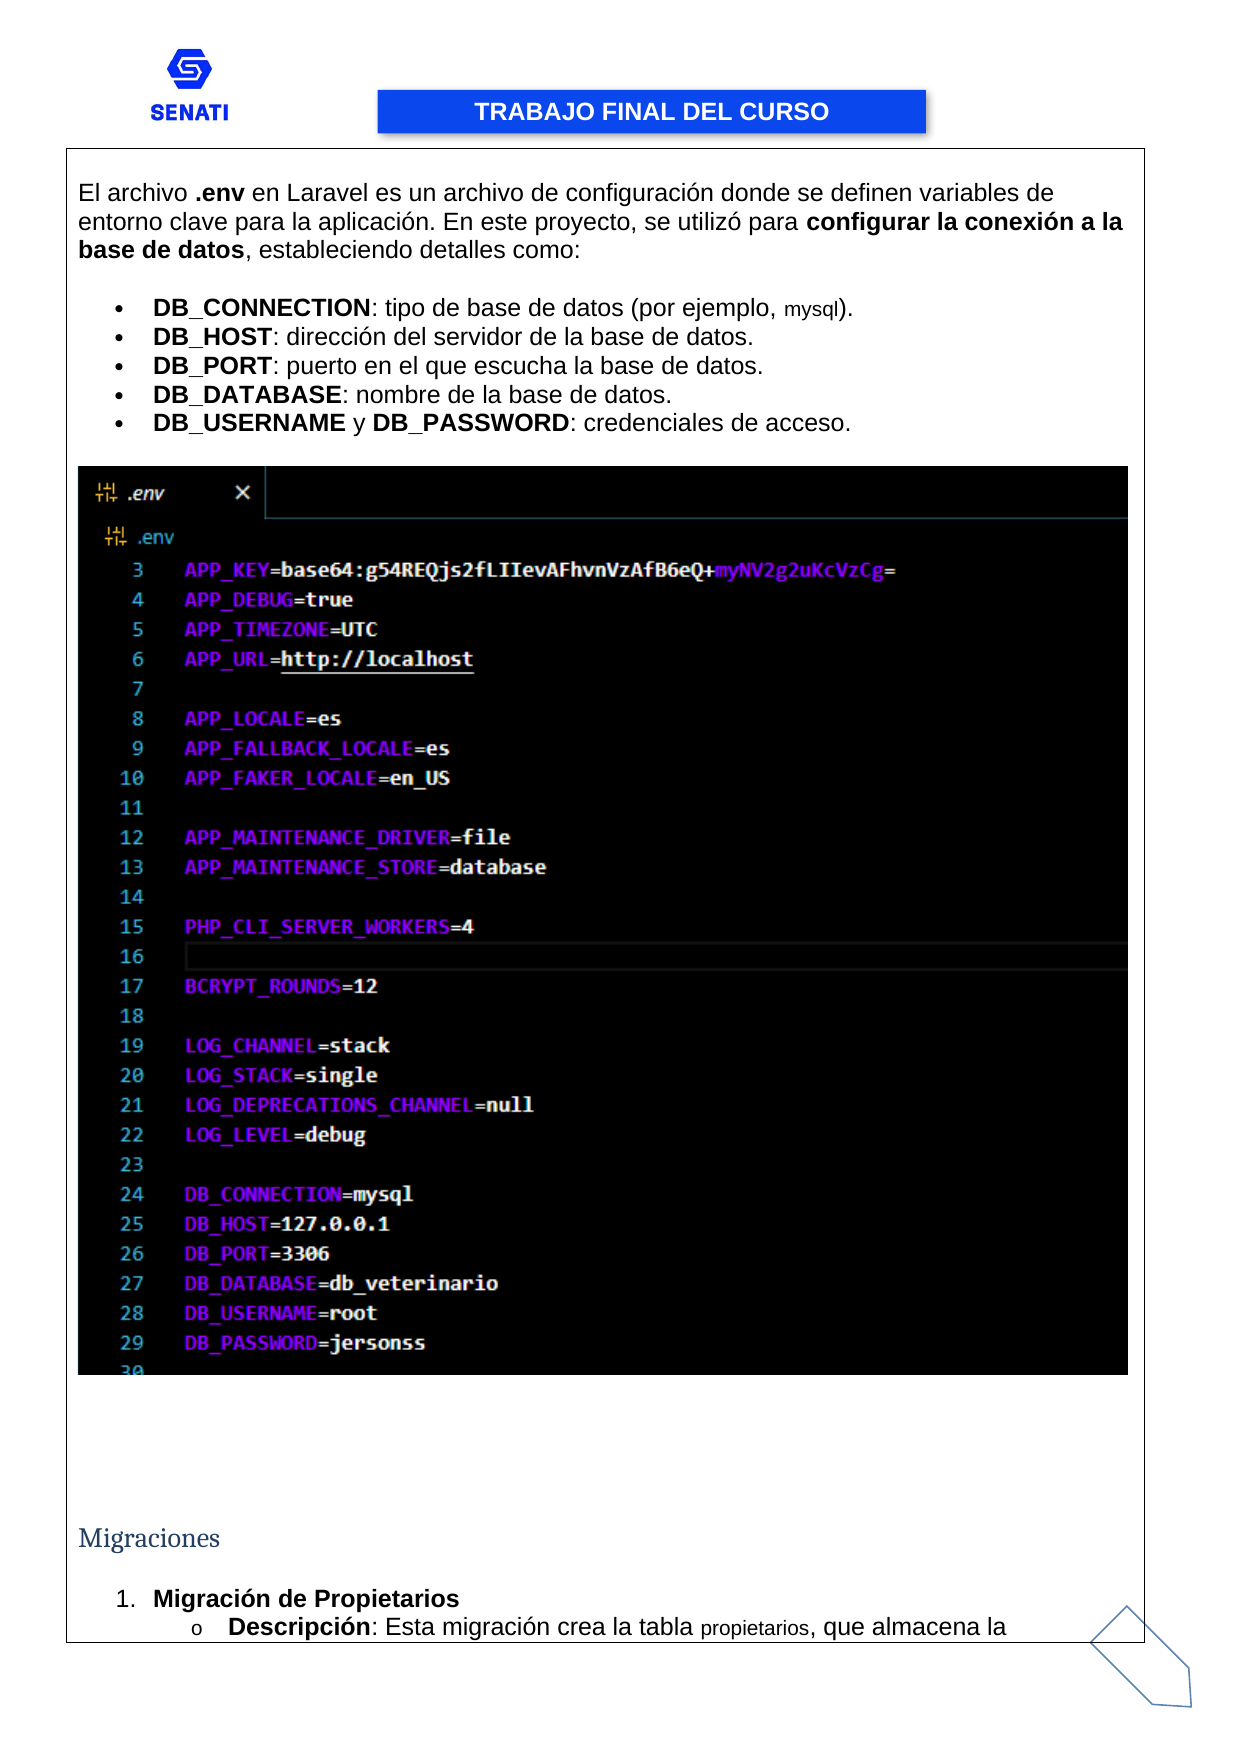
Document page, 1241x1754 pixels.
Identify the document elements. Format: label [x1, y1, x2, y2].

picture [147, 46, 231, 124]
table_header [67, 149, 1144, 1642]
picture [77, 466, 1128, 1375]
